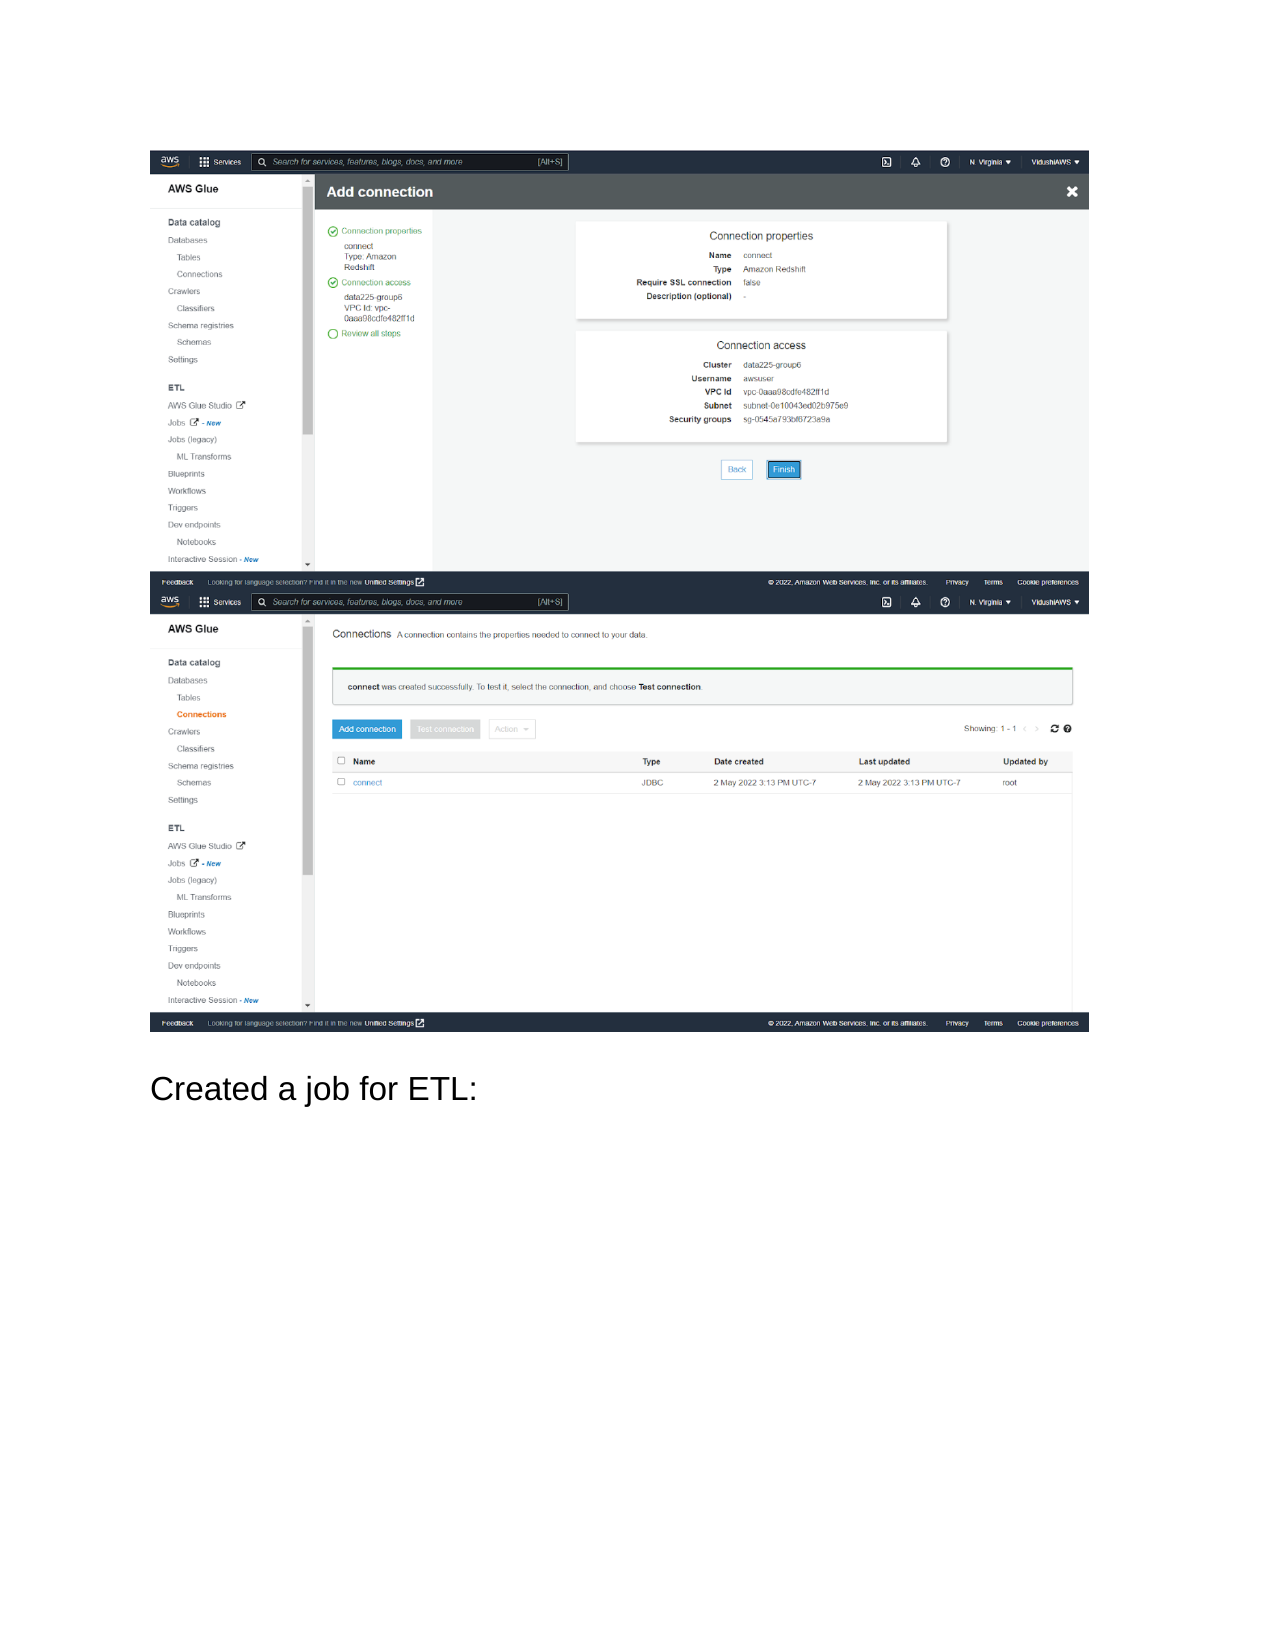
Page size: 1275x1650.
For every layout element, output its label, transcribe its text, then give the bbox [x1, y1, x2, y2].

picture [150, 150, 1089, 1032]
text Created a job for ETL: [150, 1069, 1125, 1107]
